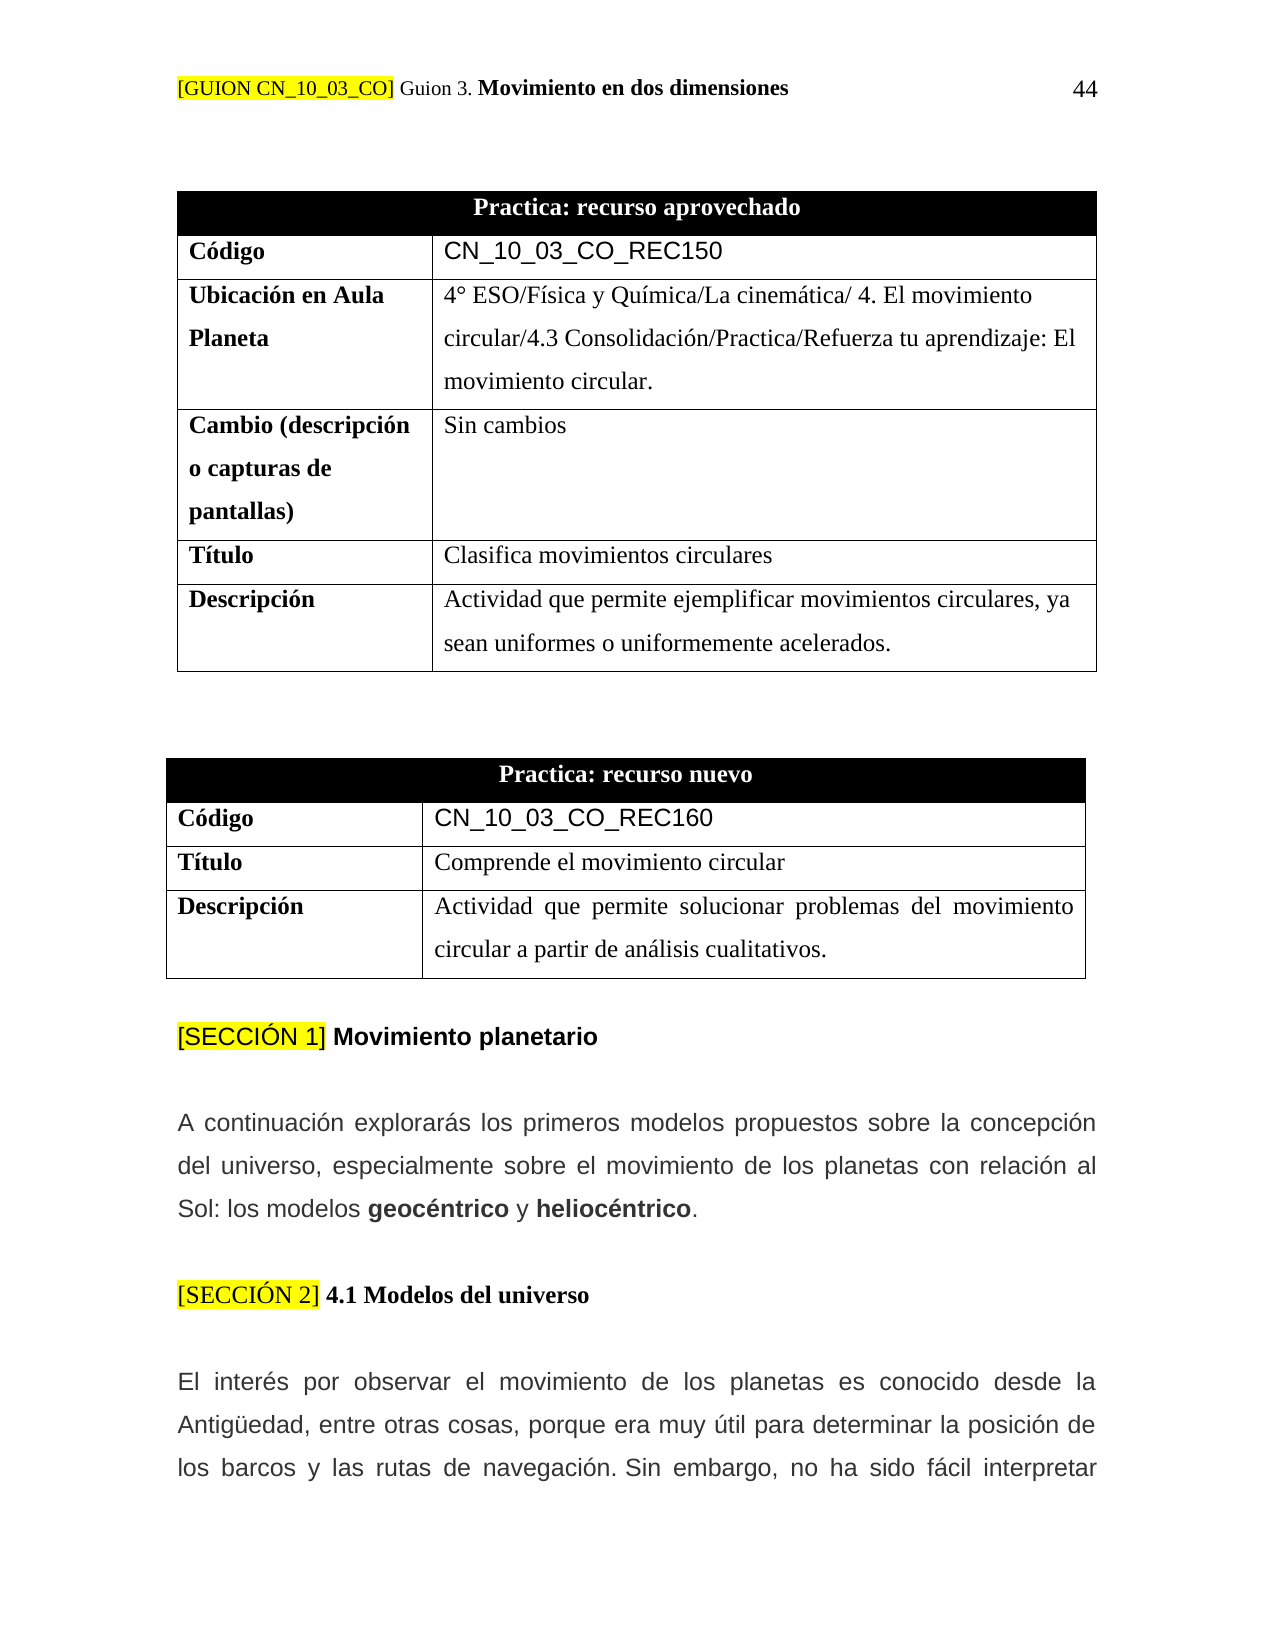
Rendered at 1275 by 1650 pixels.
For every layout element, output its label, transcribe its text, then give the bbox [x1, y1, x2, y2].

table_cell Código [178, 236, 432, 279]
table_cell Descripción [167, 891, 422, 977]
table_cell Comprende el movimiento circular [423, 847, 1085, 890]
table_cell Código [167, 803, 422, 846]
text [SECCIÓN 1] Movimiento planetario [326, 1022, 1098, 1050]
table_cell CN_10_03_CO_REC150 [433, 236, 1096, 279]
table_cell CN_10_03_CO_REC160 [423, 803, 1085, 846]
text A continuación explorarás los primeros modelos propuestos sobre la concepción del universo, especialmente sobre el movimiento de los planetas con relación al Sol: los modelos geocéntrico y heliocéntrico. [177, 1108, 1098, 1223]
table_cell Actividad que permite ejemplificar movimientos circulares, ya sean uniformes o uniformemente acelerados. [433, 585, 1096, 671]
table_cell 4° ESO/Física y Química/La cinemática/ 4. El movimiento circular/4.3 Consolidación/Practica/Refuerza tu aprendizaje: El movimiento circular. [433, 280, 1096, 409]
table_header Practica: recurso nuevo [167, 759, 1085, 802]
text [177, 1367, 1098, 1482]
table_cell Cambio (descripción o capturas de pantallas) [178, 410, 432, 539]
table_cell Título [167, 847, 422, 890]
table_header Practica: recurso aprovechado [178, 192, 1096, 235]
table_cell Descripción [178, 585, 432, 671]
table_cell Título [178, 541, 432, 583]
table_cell Sin cambios [433, 410, 1096, 539]
table_cell Ubicación en Aula Planeta [178, 280, 432, 409]
table_cell Clasifica movimientos circulares [433, 541, 1096, 583]
text [SECCIÓN 2] 4.1 Modelos del universo [319, 1280, 1098, 1309]
table_cell Actividad que permite solucionar problemas del movimiento circular a partir de análisis cualitativos. [423, 891, 1085, 977]
